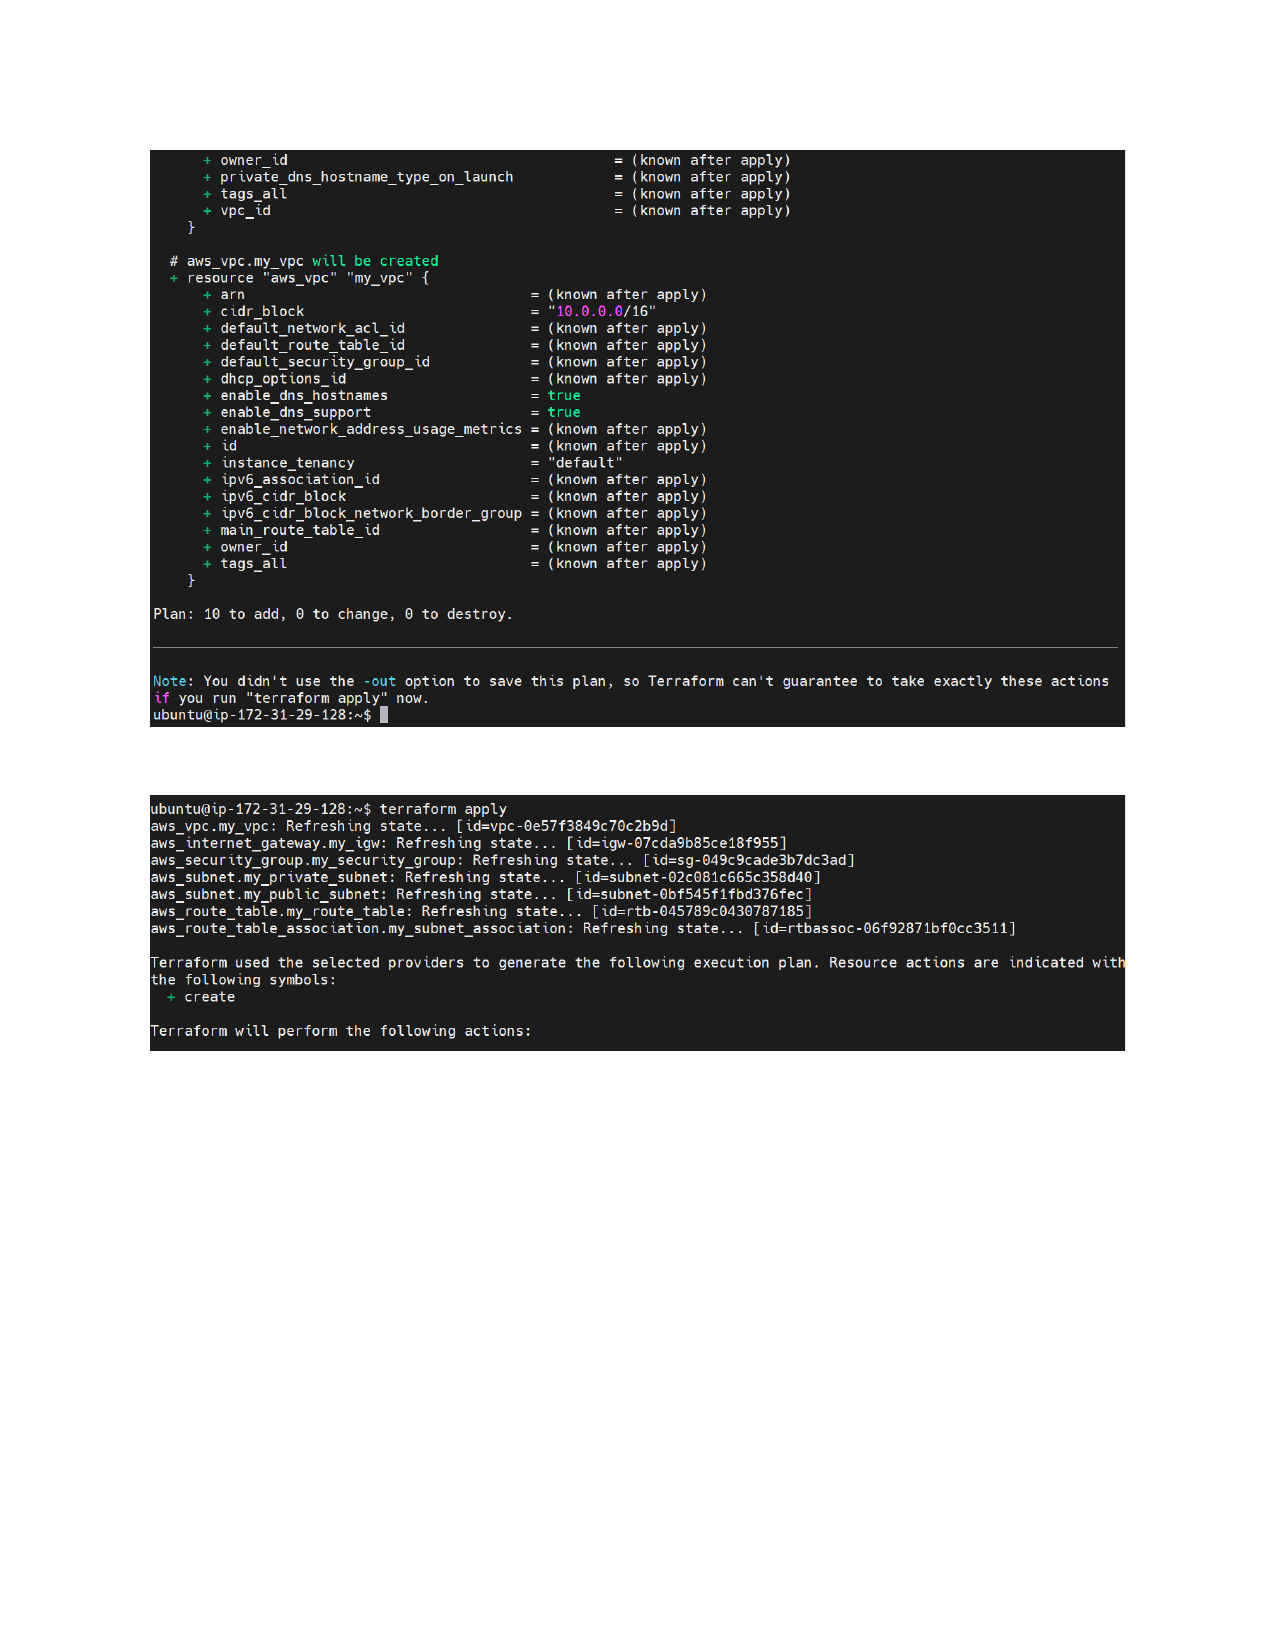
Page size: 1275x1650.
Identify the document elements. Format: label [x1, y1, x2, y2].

picture [150, 150, 1125, 727]
picture [150, 795, 1125, 1051]
